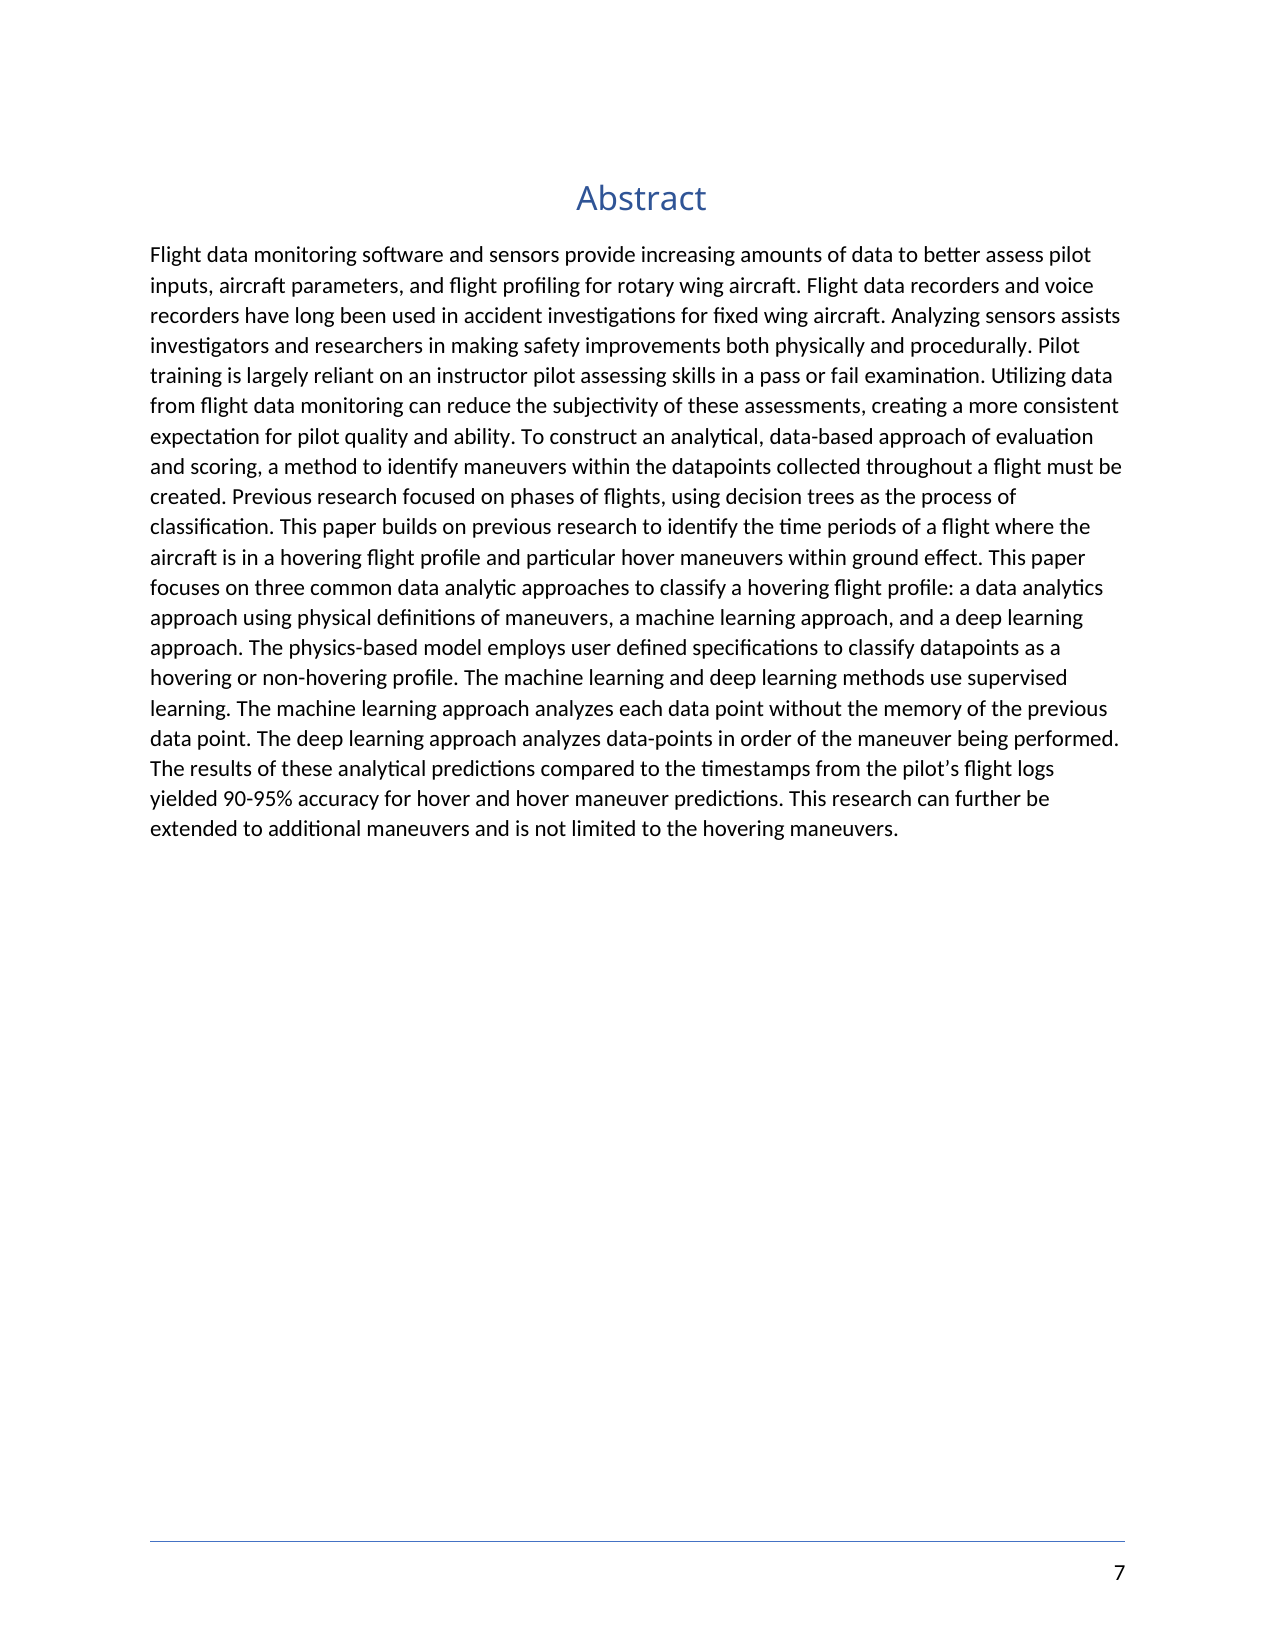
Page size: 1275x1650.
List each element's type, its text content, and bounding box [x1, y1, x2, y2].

subtitle Abstract [157, 175, 1125, 220]
text Flight data monitoring software and sensors provide increasing amounts of data to better assess pilot inputs, aircraft parameters, and flight profiling for rotary wing aircraft. Flight data recorders and voice recorders have long been used in accident investigations for fixed wing aircraft. Analyzing sensors assists investigators and researchers in making safety improvements both physically and procedurally. Pilot training is largely reliant on an instructor pilot assessing skills in a pass or fail examination. Utilizing data from flight data monitoring can reduce the subjectivity of these assessments, creating a more consistent expectation for pilot quality and ability. To construct an analytical, data-based approach of evaluation and scoring, a method to identify maneuvers within the datapoints collected throughout a flight must be created. Previous research focused on phases of flights, using decision trees as the process of classification. This paper builds on previous research to identify the time periods of a flight where the aircraft is in a hovering flight profile and particular hover maneuvers within ground effect. This paper focuses on three common data analytic approaches to classify a hovering flight profile: a data analytics approach using physical definitions of maneuvers, a machine learning approach, and a deep learning approach. The physics-based model employs user defined specifications to classify datapoints as a hovering or non-hovering profile. The machine learning and deep learning methods use supervised learning. The machine learning approach analyzes each data point without the memory of the previous data point. The deep learning approach analyzes data-points in order of the maneuver being performed. The results of these analytical predictions compared to the timestamps from the pilot’s flight logs yielded 90-95% accuracy for hover and hover maneuver predictions. This research can further be extended to additional maneuvers and is not limited to the hovering maneuvers. [150, 241, 1125, 843]
